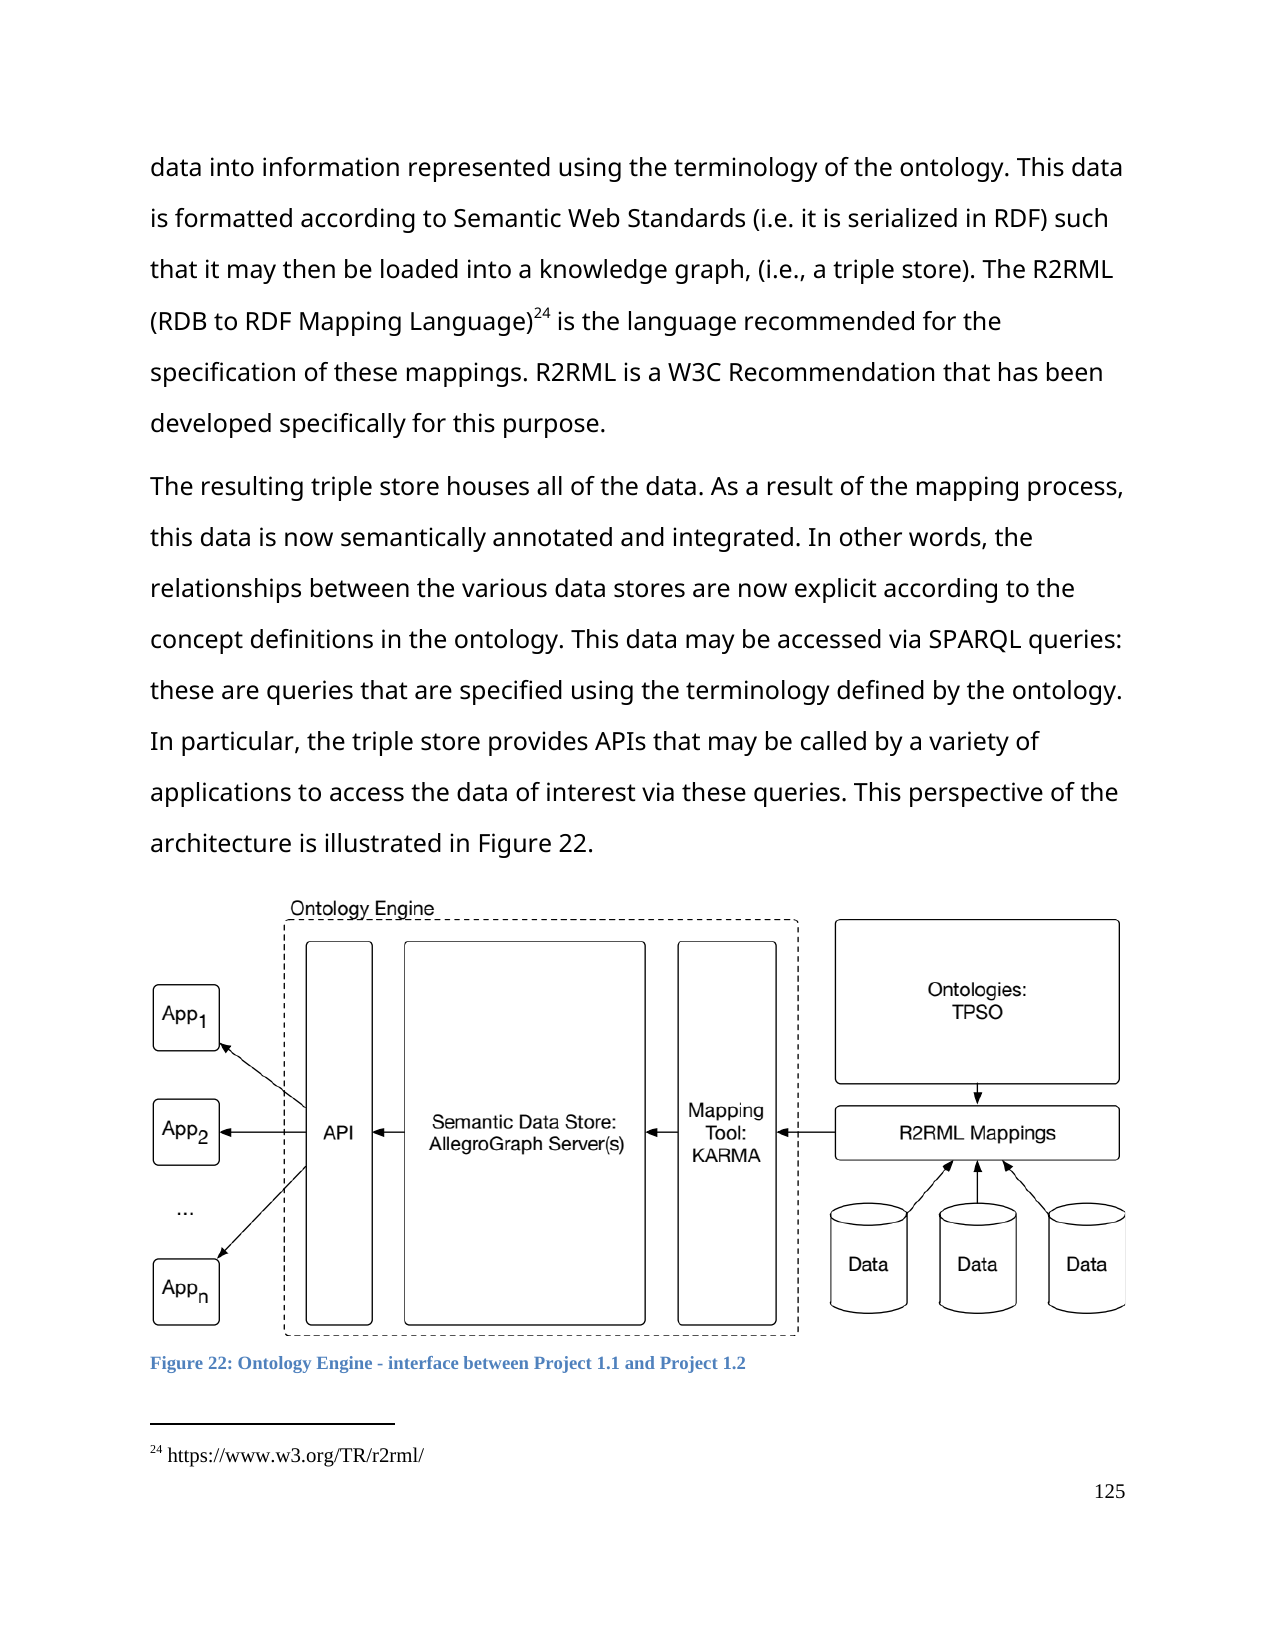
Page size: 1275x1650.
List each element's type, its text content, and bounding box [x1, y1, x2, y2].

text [150, 150, 1125, 439]
text The resulting triple store houses all of the data. As a result of the mapping process, this data is now semantically annotated and integrated. In other words, the relationships between the various data stores are now explicit according to the concept definitions in the ontology. This data may be accessed via SPARQL queries: these are queries that are specified using the terminology defined by the ontology. In particular, the triple store provides APIs that may be called by a variety of applications to access the data of interest via these queries. This perspective of the architecture is illustrated in Figure 20. [150, 469, 1125, 860]
